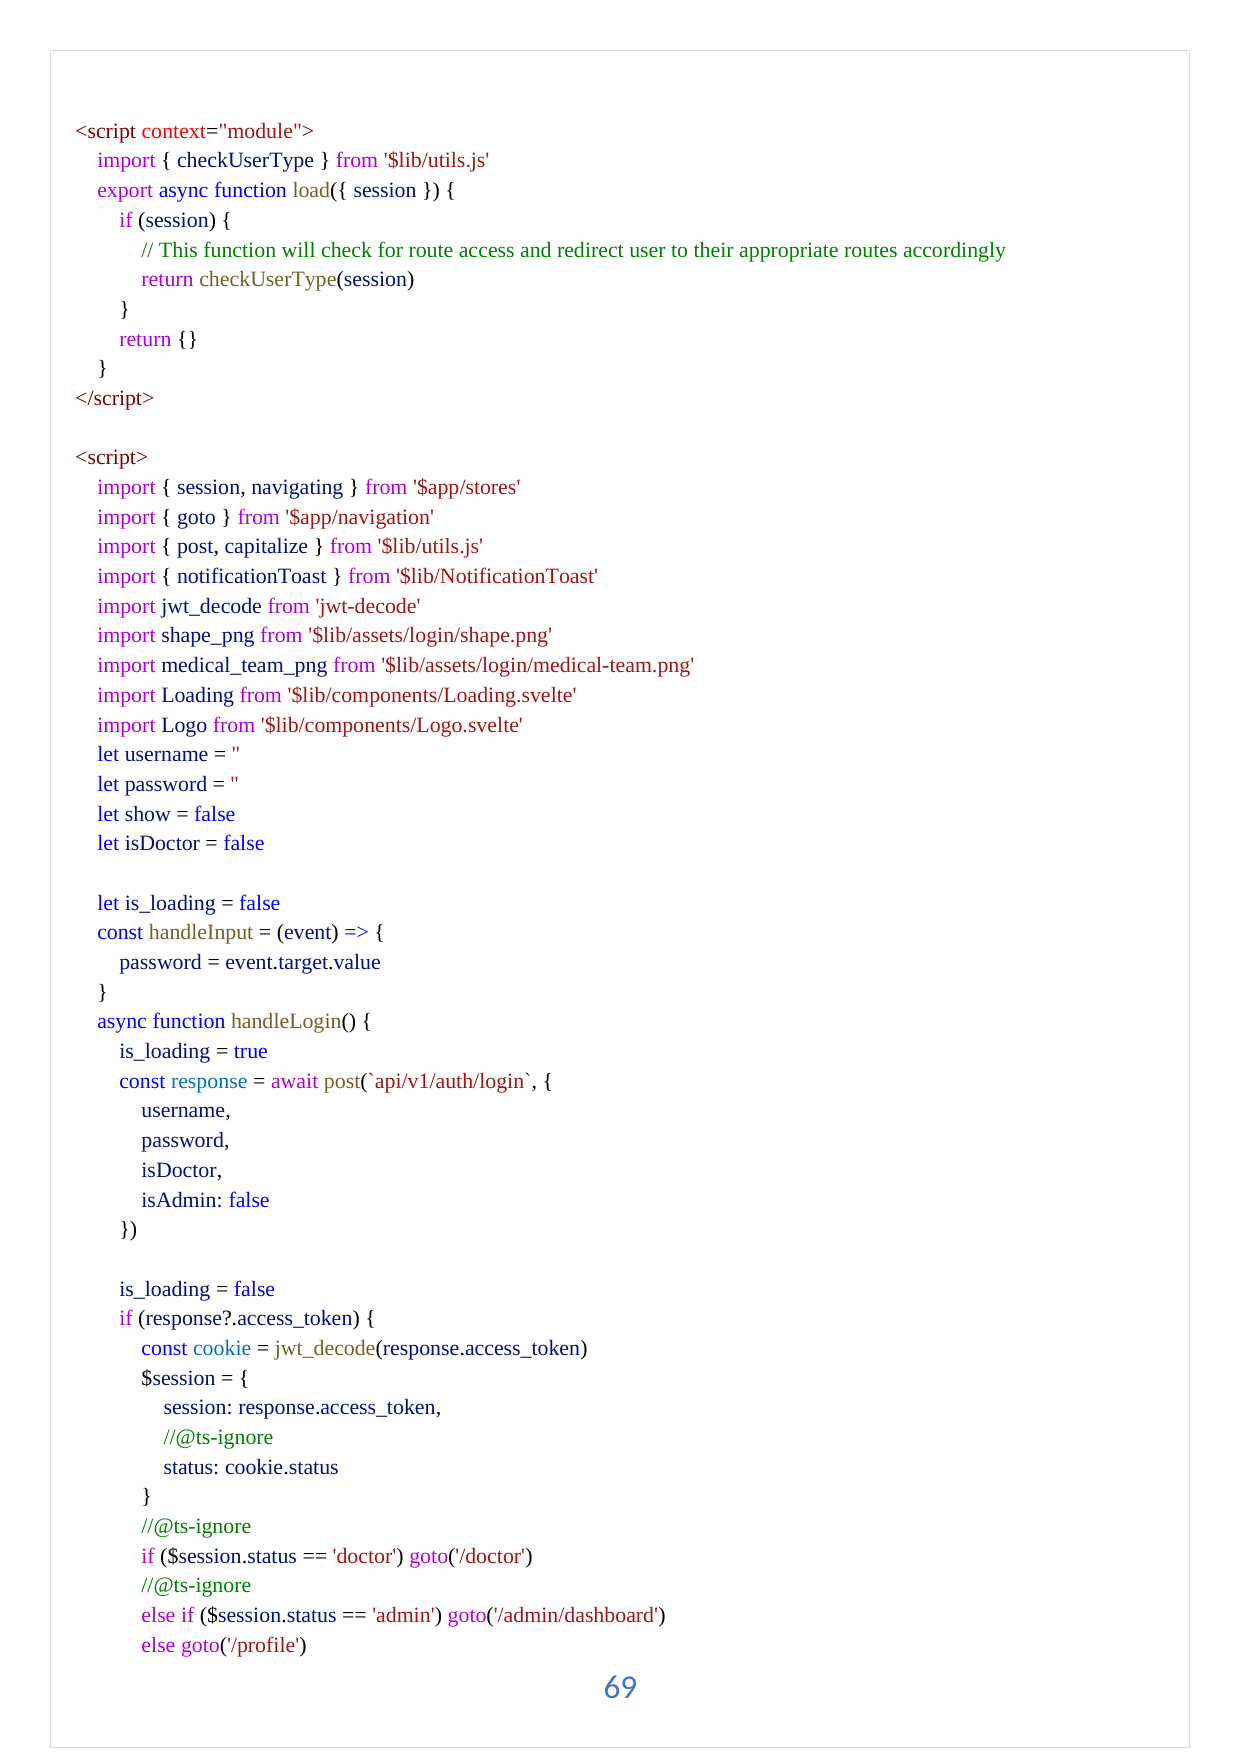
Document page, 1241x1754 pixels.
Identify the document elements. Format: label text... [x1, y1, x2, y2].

text //@ts-ignore [75, 1419, 1165, 1449]
text import jwt_decode from 'jwt-decode' [75, 588, 1165, 618]
text username, [75, 1093, 1165, 1123]
text export async function load({ session }) { [75, 173, 1165, 202]
text import { session, navigating } from '$app/stores' [75, 469, 1165, 499]
text let is_loading = false [75, 885, 1165, 915]
text is_loading = false [75, 1271, 1165, 1301]
text password = event.target.value [75, 944, 1165, 974]
text } [75, 974, 1165, 1004]
text status: cookie.status [75, 1449, 1165, 1479]
text import { checkUserType } from '$lib/utils.js' [75, 143, 1165, 173]
text if (response?.access_token) { [75, 1301, 1165, 1331]
text import { notificationToast } from '$lib/NotificationToast' [75, 559, 1165, 588]
text </script> [75, 381, 1165, 410]
text isAdmin: false [75, 1182, 1165, 1212]
text async function handleLogin() { [75, 1004, 1165, 1034]
text import Logo from '$lib/components/Logo.svelte' [75, 707, 1165, 737]
text let show = false [75, 796, 1165, 826]
text import { goto } from '$app/navigation' [75, 499, 1165, 529]
text else goto('/profile') [75, 1627, 1165, 1657]
text return checkUserType(session) [75, 262, 1165, 291]
text let isDoctor = false [75, 826, 1165, 856]
text } [75, 1479, 1165, 1509]
text session: response.access_token, [75, 1390, 1165, 1419]
text <script context="module"> [75, 113, 1165, 143]
text is_loading = true [75, 1034, 1165, 1063]
text <script> [75, 440, 1165, 469]
text else if ($session.status == 'admin') goto('/admin/dashboard') [75, 1598, 1165, 1627]
text $session = { [75, 1360, 1165, 1390]
text const cookie = jwt_decode(response.access_token) [75, 1331, 1165, 1360]
text isDoctor, [75, 1152, 1165, 1182]
text //@ts-ignore [75, 1509, 1165, 1538]
text }) [75, 1212, 1165, 1241]
text const response = await post(`api/v1/auth/login`, { [75, 1063, 1165, 1093]
text import { post, capitalize } from '$lib/utils.js' [75, 529, 1165, 559]
text return {} [75, 321, 1165, 351]
text import shape_png from '$lib/assets/login/shape.png' [75, 618, 1165, 648]
text import Loading from '$lib/components/Loading.svelte' [75, 677, 1165, 707]
text let password = '' [75, 766, 1165, 796]
text // This function will check for route access and redirect user to their appropriate routes accordingly [75, 232, 1165, 262]
text if ($session.status == 'doctor') goto('/doctor') [75, 1538, 1165, 1568]
text } [75, 351, 1165, 381]
text let username = '' [75, 737, 1165, 766]
text import medical_team_png from '$lib/assets/login/medical-team.png' [75, 648, 1165, 677]
text password, [75, 1123, 1165, 1152]
text const handleInput = (event) => { [75, 915, 1165, 944]
text if (session) { [75, 202, 1165, 232]
text } [75, 291, 1165, 321]
text //@ts-ignore [75, 1568, 1165, 1598]
